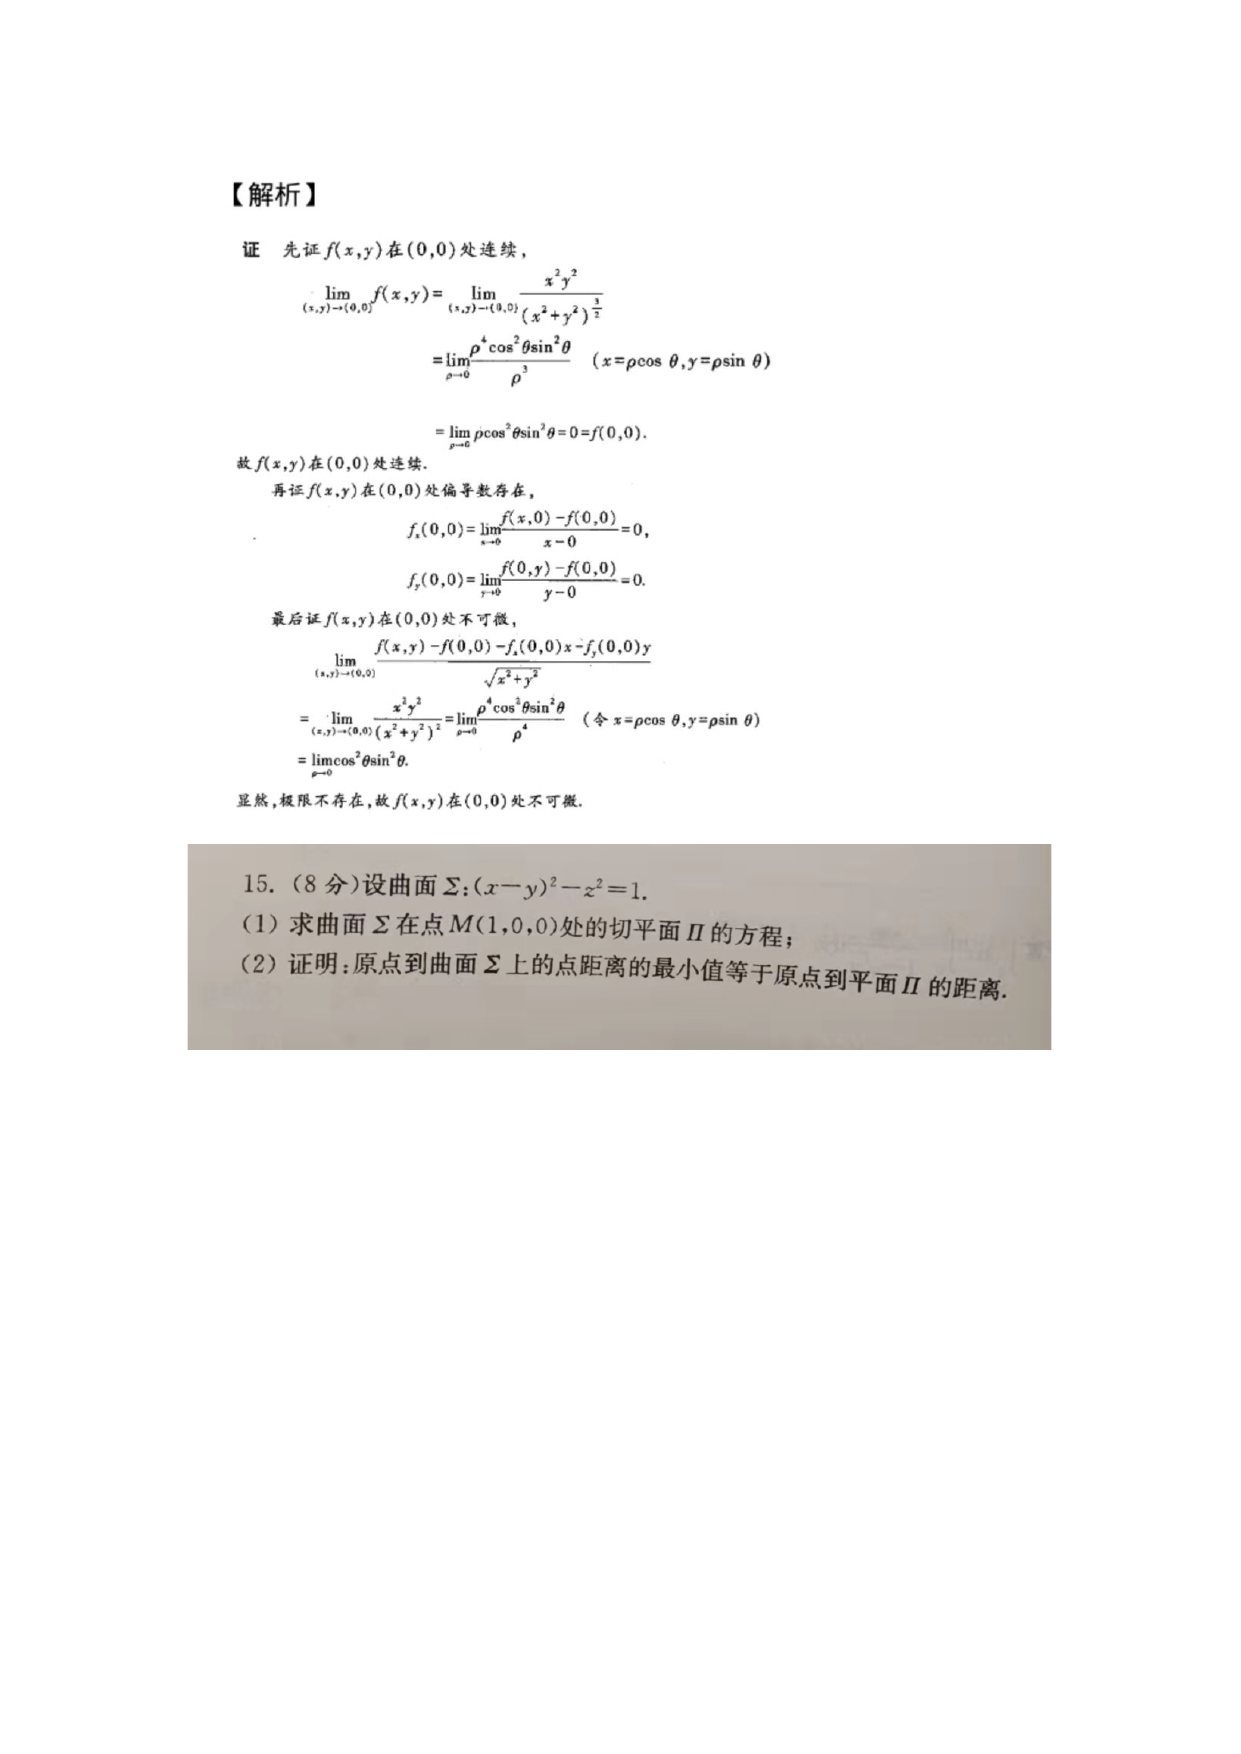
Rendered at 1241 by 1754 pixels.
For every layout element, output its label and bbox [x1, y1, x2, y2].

picture [187, 162, 848, 842]
picture [187, 844, 1052, 1050]
